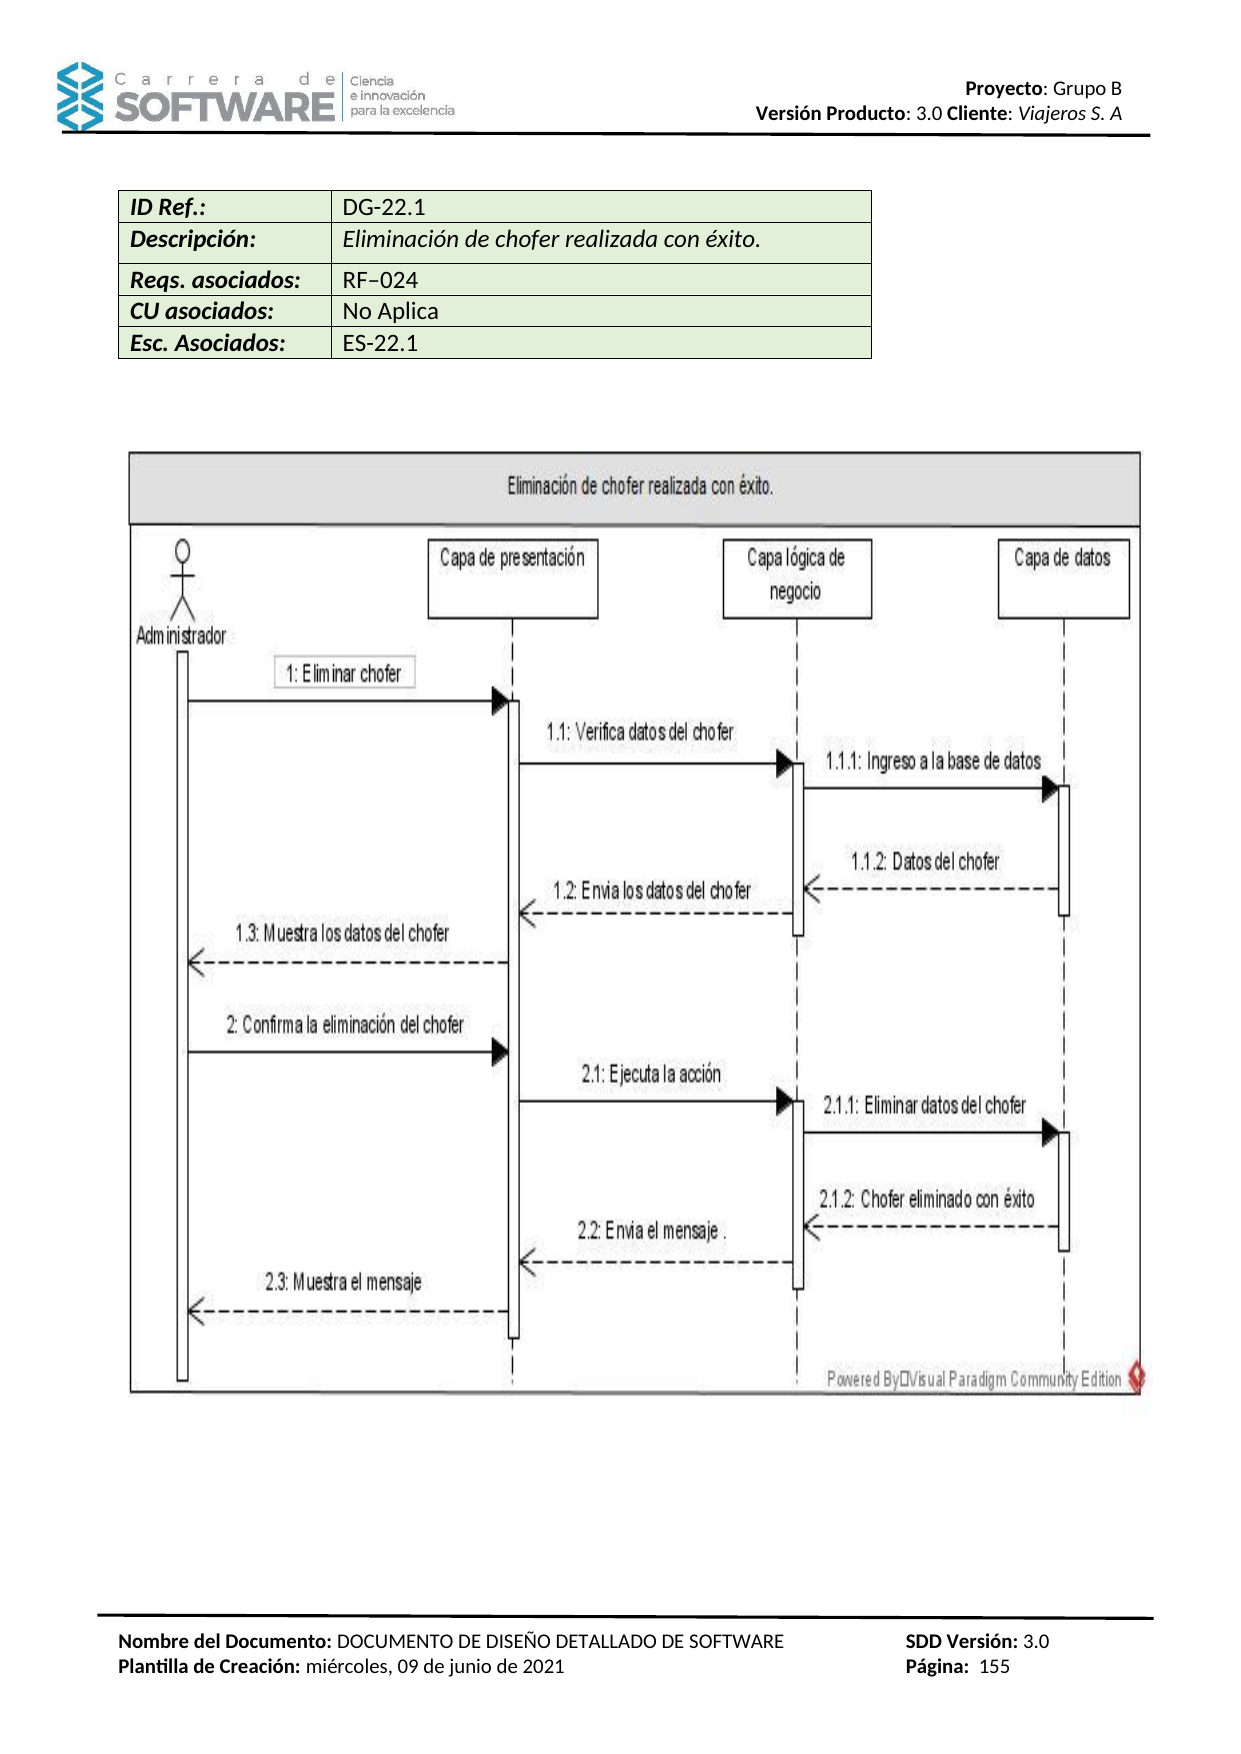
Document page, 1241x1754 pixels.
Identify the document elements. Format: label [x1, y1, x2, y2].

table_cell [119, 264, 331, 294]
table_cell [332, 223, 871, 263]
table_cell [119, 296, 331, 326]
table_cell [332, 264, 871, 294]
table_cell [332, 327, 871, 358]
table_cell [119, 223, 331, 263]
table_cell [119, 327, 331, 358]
picture [118, 450, 1153, 1416]
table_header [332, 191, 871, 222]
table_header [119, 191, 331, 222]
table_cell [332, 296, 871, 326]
picture [46, 46, 461, 154]
